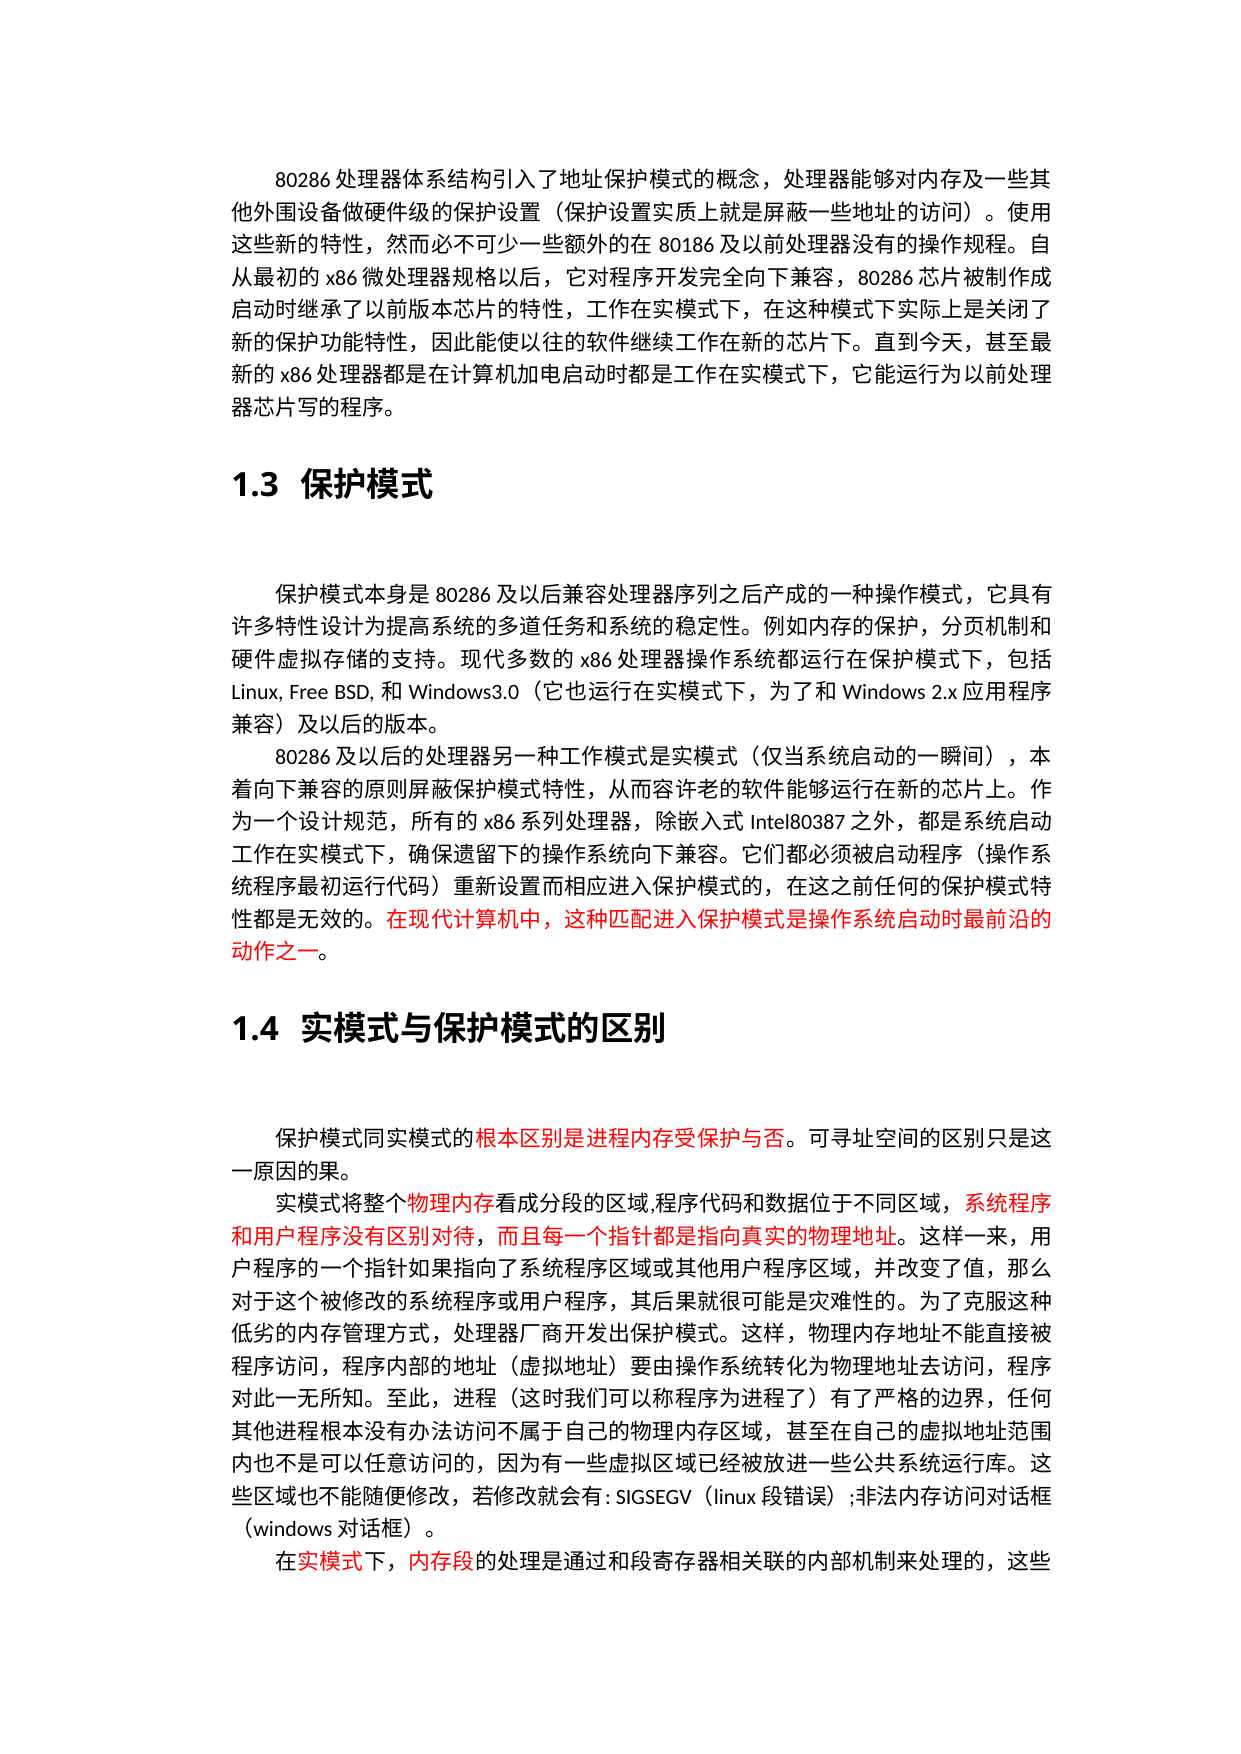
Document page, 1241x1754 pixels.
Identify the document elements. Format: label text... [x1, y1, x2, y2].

text 实模式将整个物理内存看成分段的区域,程序代码和数据位于不同区域，系统程序和用户程序没有区别对待，而且每一个指针都是指向真实的物理地址。这样一来，用户程序的一个指针如果指向了系统程序区域或其他用户程序区域，并改变了值，那么对于这个被修改的系统程序或用户程序，其后果就很可能是灾难性的。为了克服这种低劣的内存管理方式，处理器厂商开发出保护模式。这样，物理内存地址不能直接被程序访问，程序内部的地址（虚拟地址）要由操作系统转化为物理地址去访问，程序对此一无所知。至此，进程（这时我们可以称程序为进程了）有了严格的边界，任何其他进程根本没有办法访问不属于自己的物理内存区域，甚至在自己的虚拟地址范围内也不是可以任意访问的，因为有一些虚拟区域已经被放进一些公共系统运行库。这些区域也不能随便修改，若修改就会有: SIGSEGV（linux 段错误）;非法内存访问对话框（windows 对话框）。 [231, 1186, 1053, 1543]
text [231, 1543, 1053, 1576]
text 保护模式本身是80286及以后兼容处理器序列之后产成的一种操作模式，它具有许多特性设计为提高系统的多道任务和系统的稳定性。例如内存的保护，分页机制和硬件虚拟存储的支持。现代多数的x86处理器操作系统都运行在保护模式下，包括Linux, Free BSD, 和Windows3.0（它也运行在实模式下，为了和Windows 2.x应用程序兼容）及以后的版本。 [231, 576, 1053, 739]
text 80286处理器体系结构引入了地址保护模式的概念，处理器能够对内存及一些其他外围设备做硬件级的保护设置（保护设置实质上就是屏蔽一些地址的访问）。使用这些新的特性，然而必不可少一些额外的在80186及以前处理器没有的操作规程。自从最初的x86微处理器规格以后，它对程序开发完全向下兼容，80286芯片被制作成启动时继承了以前版本芯片的特性，工作在实模式下，在这种模式下实际上是关闭了新的保护功能特性，因此能使以往的软件继续工作在新的芯片下。直到今天，甚至最新的x86处理器都是在计算机加电启动时都是工作在实模式下，它能运行为以前处理器芯片写的程序。 [231, 162, 1053, 422]
subtitle 实模式与保护模式的区别 [231, 993, 1053, 1058]
text 保护模式同实模式的根本区别是进程内存受保护与否。可寻址空间的区别只是这一原因的果。 [231, 1121, 1053, 1186]
subtitle 保护模式 [231, 449, 1053, 514]
text 80286及以后的处理器另一种工作模式是实模式（仅当系统启动的一瞬间），本着向下兼容的原则屏蔽保护模式特性，从而容许老的软件能够运行在新的芯片上。作为一个设计规范，所有的x86系列处理器，除嵌入式Intel80387之外，都是系统启动工作在实模式下，确保遗留下的操作系统向下兼容。它们都必须被启动程序（操作系统程序最初运行代码）重新设置而相应进入保护模式的，在这之前任何的保护模式特性都是无效的。在现代计算机中，这种匹配进入保护模式是操作系统启动时最前沿的动作之一。 [231, 739, 1053, 966]
